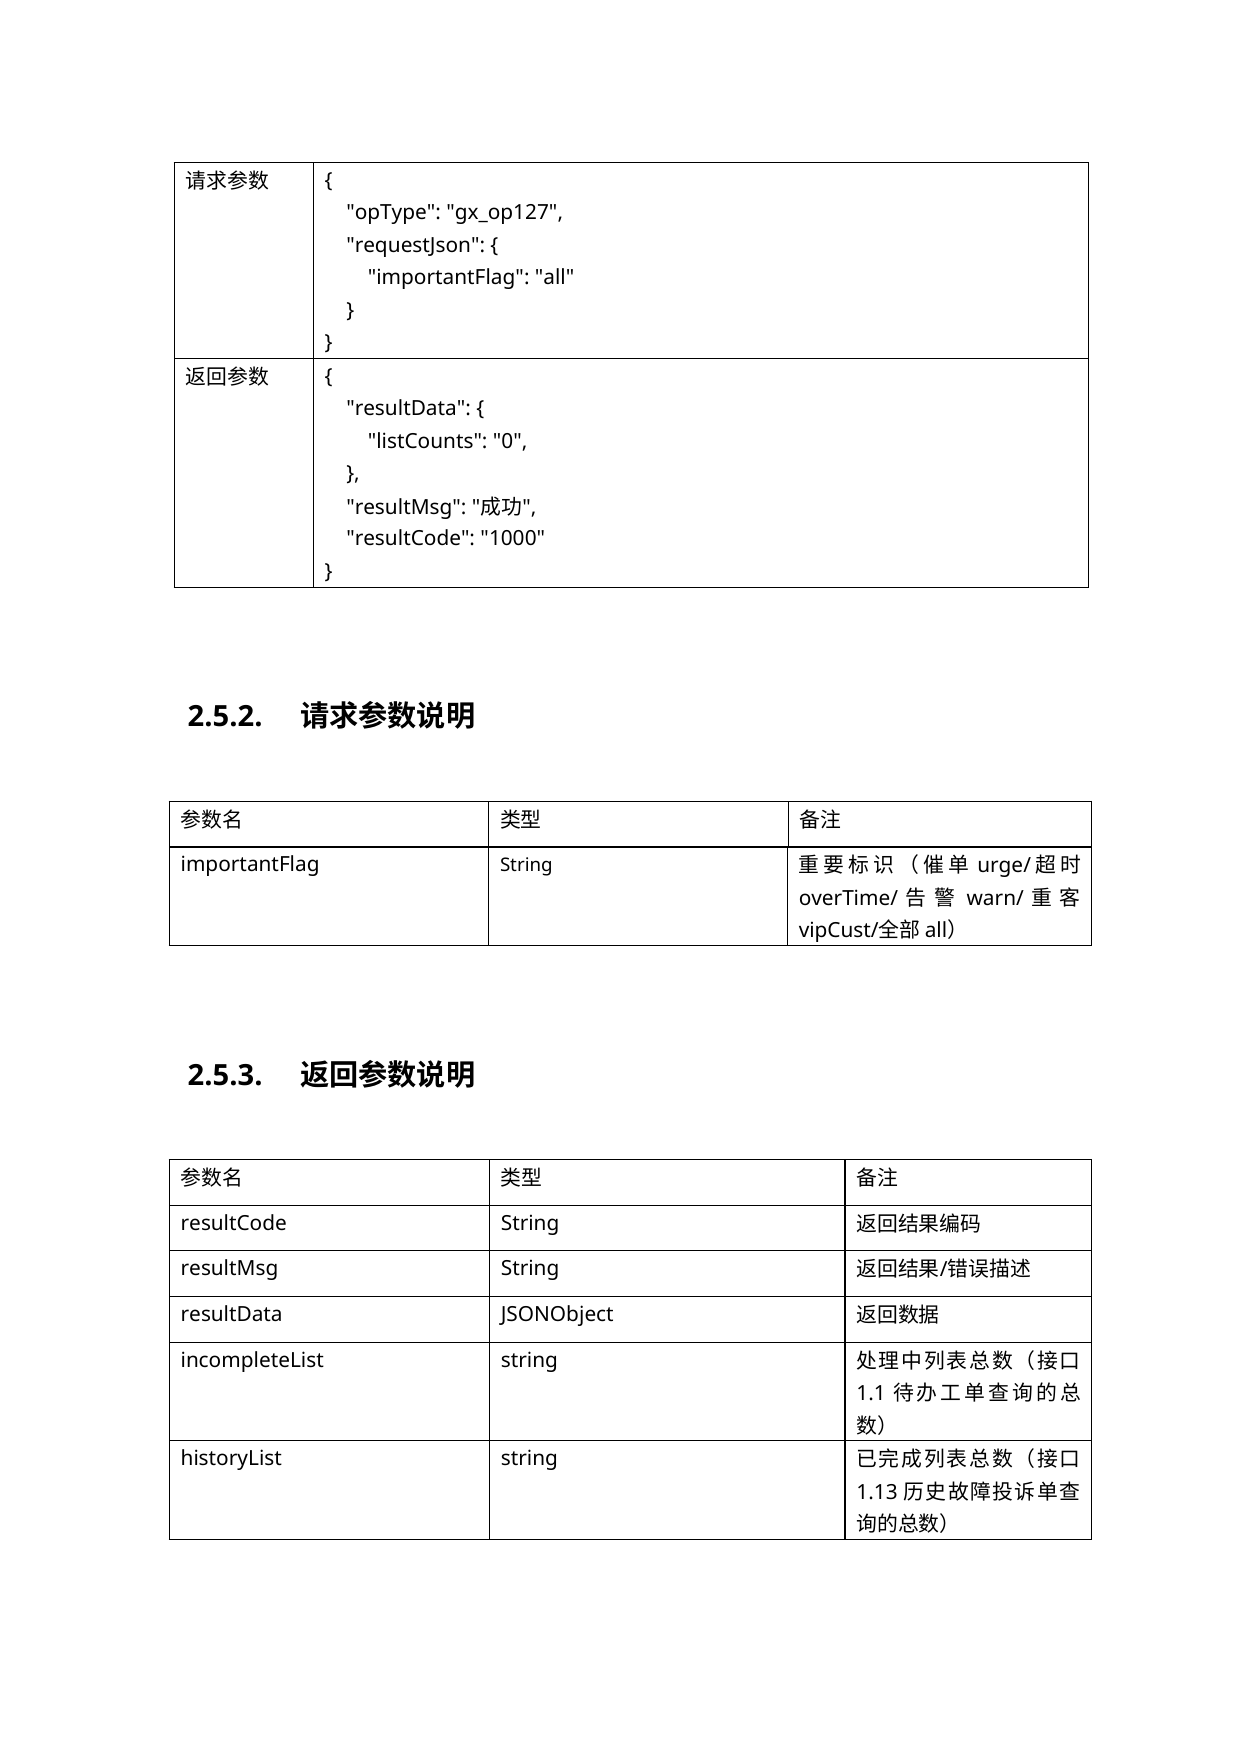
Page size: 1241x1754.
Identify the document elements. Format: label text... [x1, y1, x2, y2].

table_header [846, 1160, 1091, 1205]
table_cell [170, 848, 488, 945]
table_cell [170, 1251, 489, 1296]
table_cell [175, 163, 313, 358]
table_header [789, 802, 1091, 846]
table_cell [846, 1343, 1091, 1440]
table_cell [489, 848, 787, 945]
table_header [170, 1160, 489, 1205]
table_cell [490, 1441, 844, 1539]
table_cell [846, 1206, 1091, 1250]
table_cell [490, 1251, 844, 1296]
subtitle 请求参数说明 [187, 682, 1053, 747]
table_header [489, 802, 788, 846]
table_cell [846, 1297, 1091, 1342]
subtitle 返回参数说明 [187, 1040, 1053, 1105]
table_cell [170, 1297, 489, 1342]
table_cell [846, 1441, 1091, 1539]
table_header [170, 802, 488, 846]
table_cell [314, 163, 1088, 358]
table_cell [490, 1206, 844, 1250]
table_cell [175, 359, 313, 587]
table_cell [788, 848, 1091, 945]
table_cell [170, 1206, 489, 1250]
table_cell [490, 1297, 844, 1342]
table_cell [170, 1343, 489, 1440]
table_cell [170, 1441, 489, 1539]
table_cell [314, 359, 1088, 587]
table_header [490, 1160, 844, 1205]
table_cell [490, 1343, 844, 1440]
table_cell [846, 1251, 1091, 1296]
